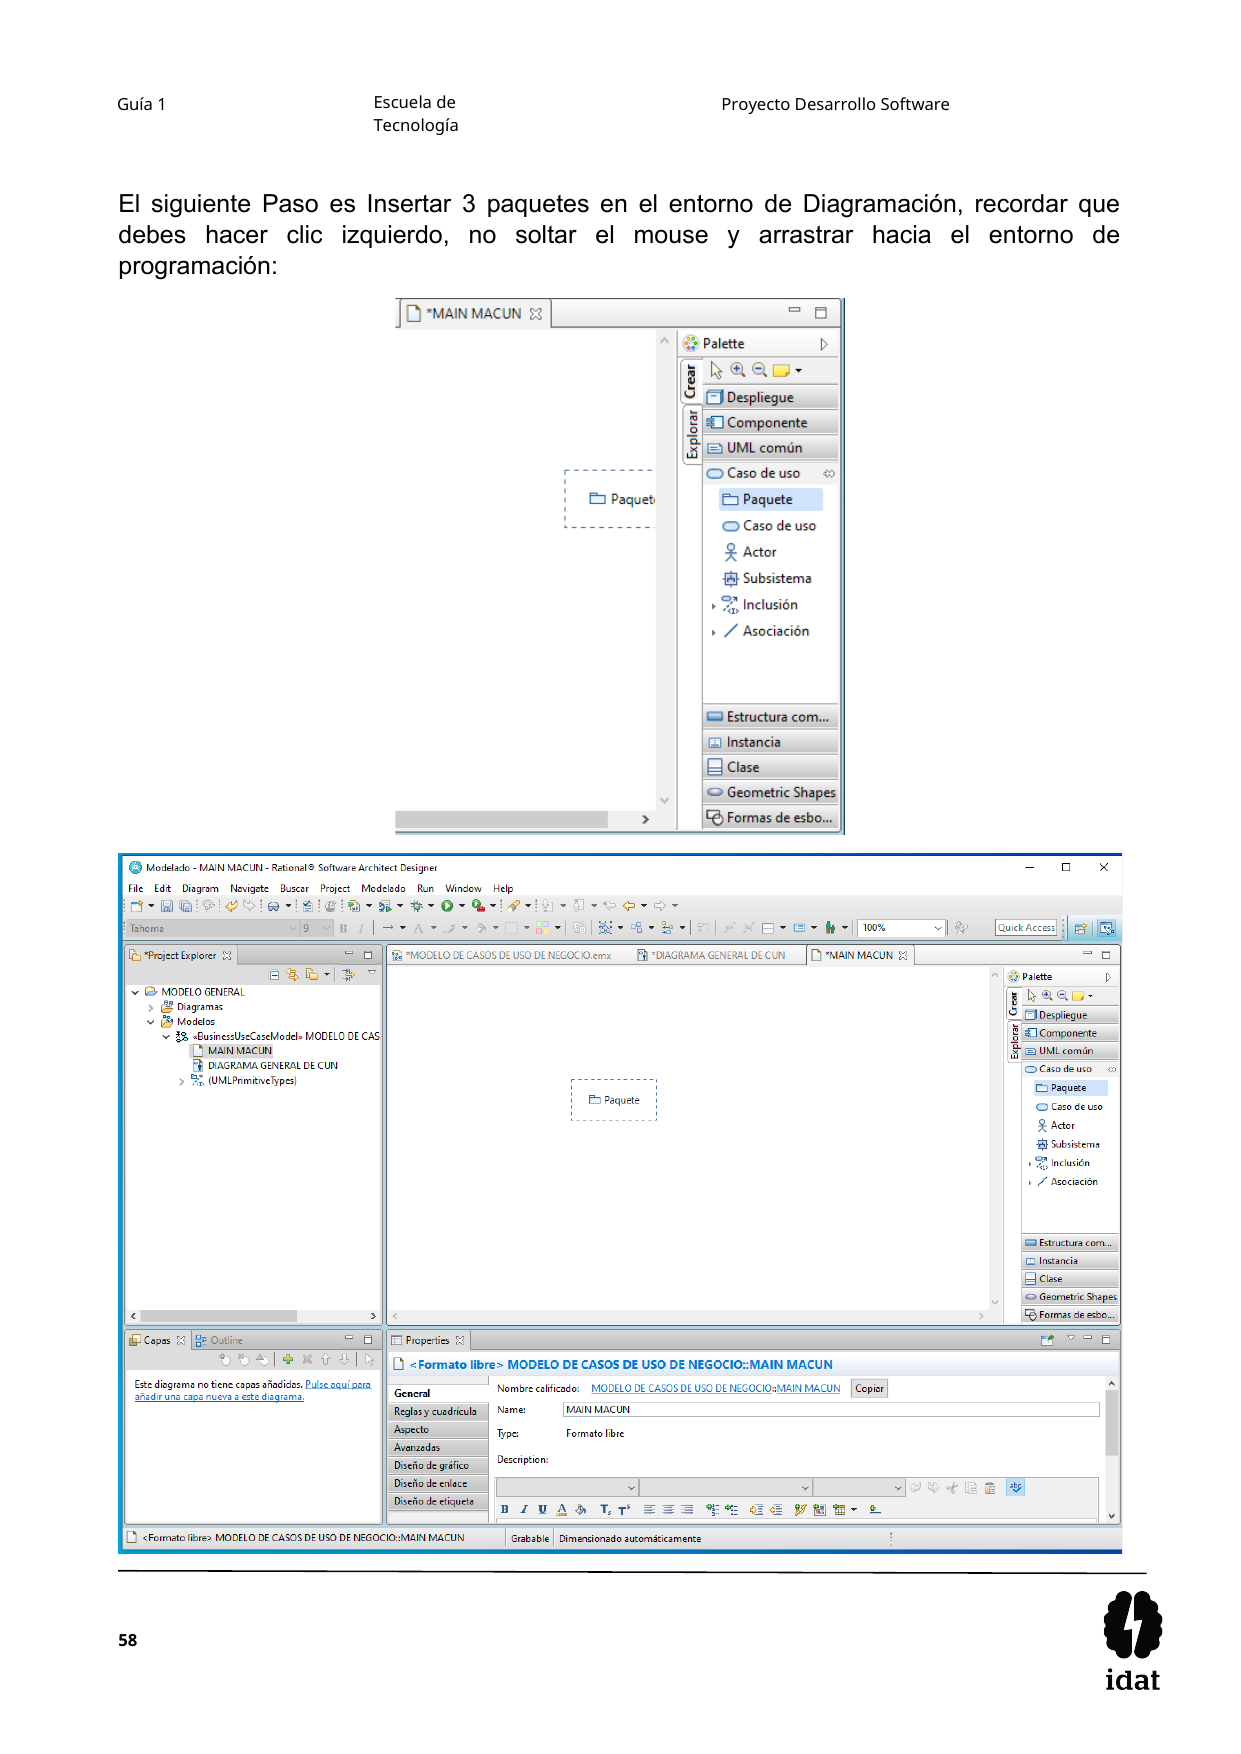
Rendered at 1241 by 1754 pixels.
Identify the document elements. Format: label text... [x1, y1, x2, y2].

picture [395, 298, 845, 835]
picture [123, 853, 1123, 1554]
text El siguiente Paso es Insertar 3 paquetes en el entorno de Diagramación, recordar que debes hacer clic izquierdo, no soltar el mouse y arrastrar hacia el entorno de programación: [118, 189, 1122, 279]
picture [1103, 1591, 1163, 1690]
